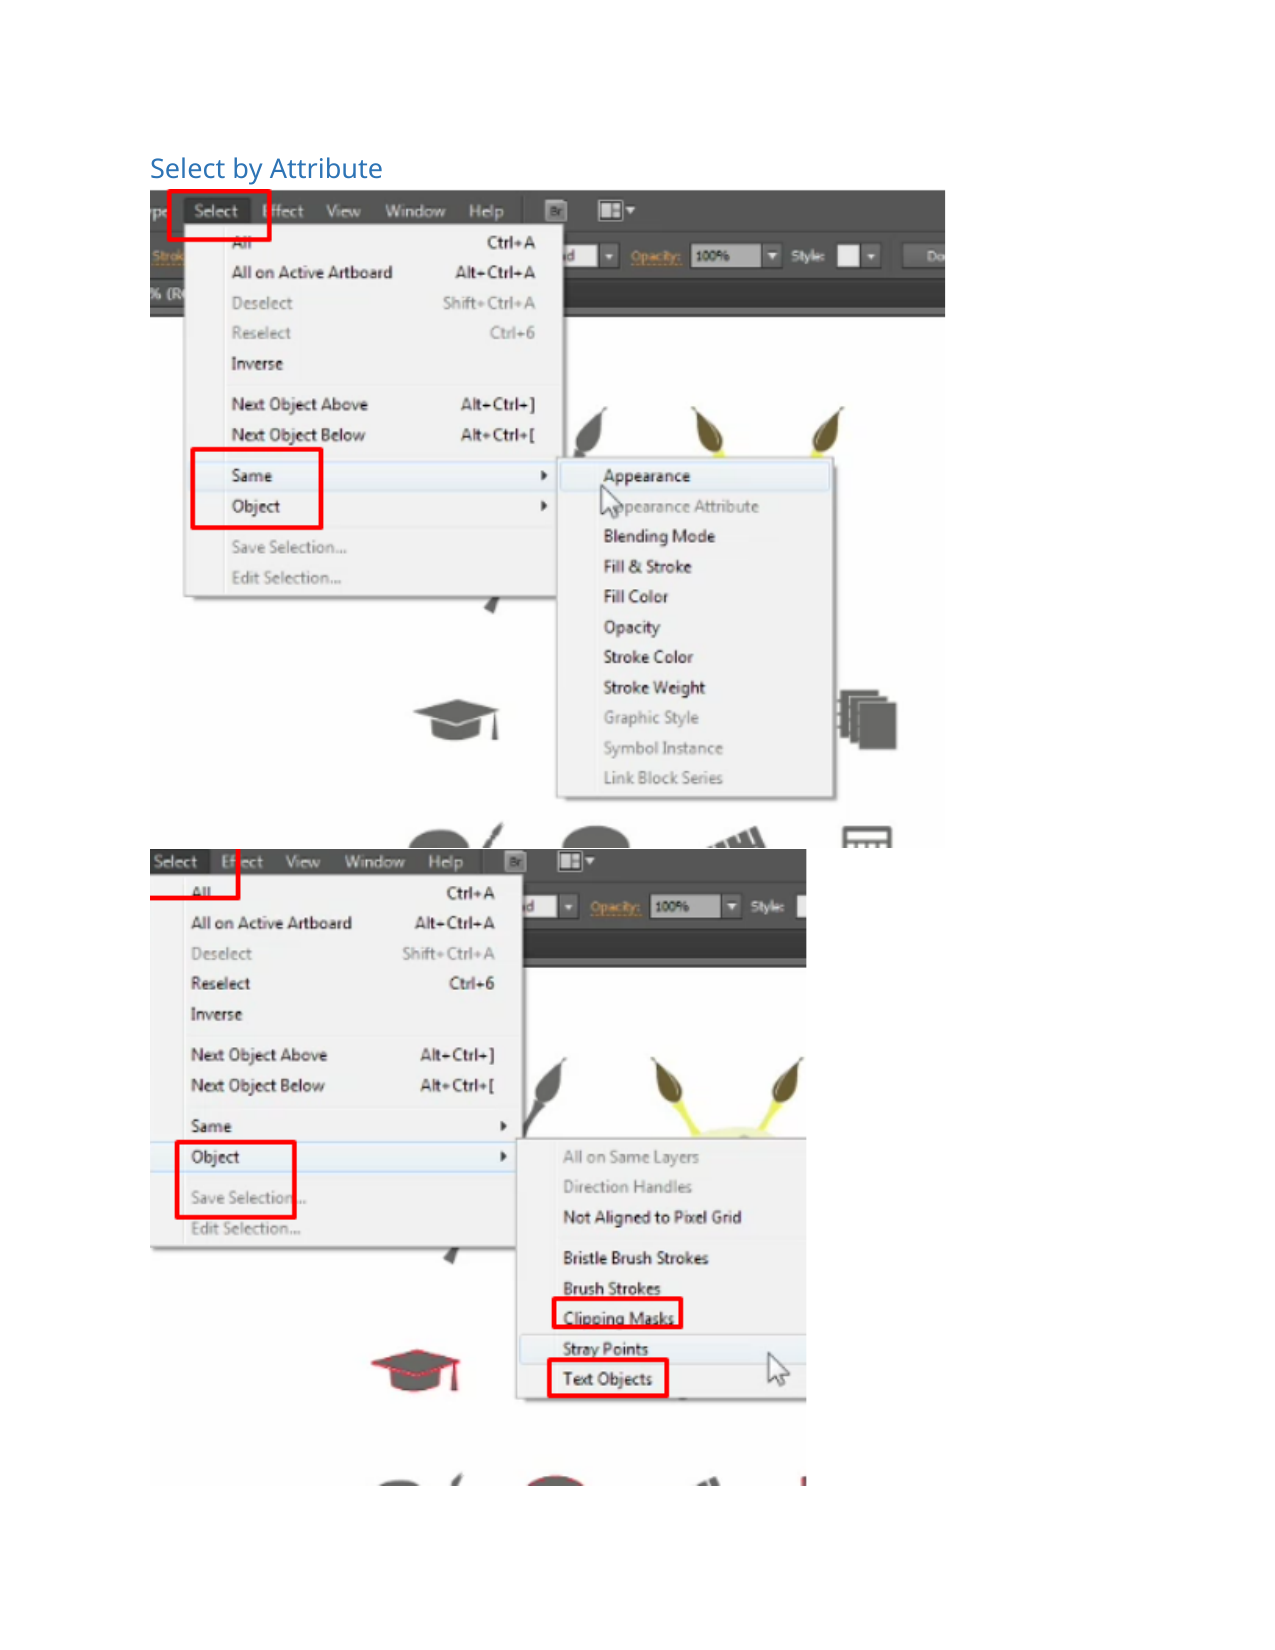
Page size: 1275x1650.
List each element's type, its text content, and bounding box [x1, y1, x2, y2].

picture [150, 849, 807, 1486]
subtitle Select by Attribute [150, 150, 1125, 187]
picture [150, 189, 946, 848]
